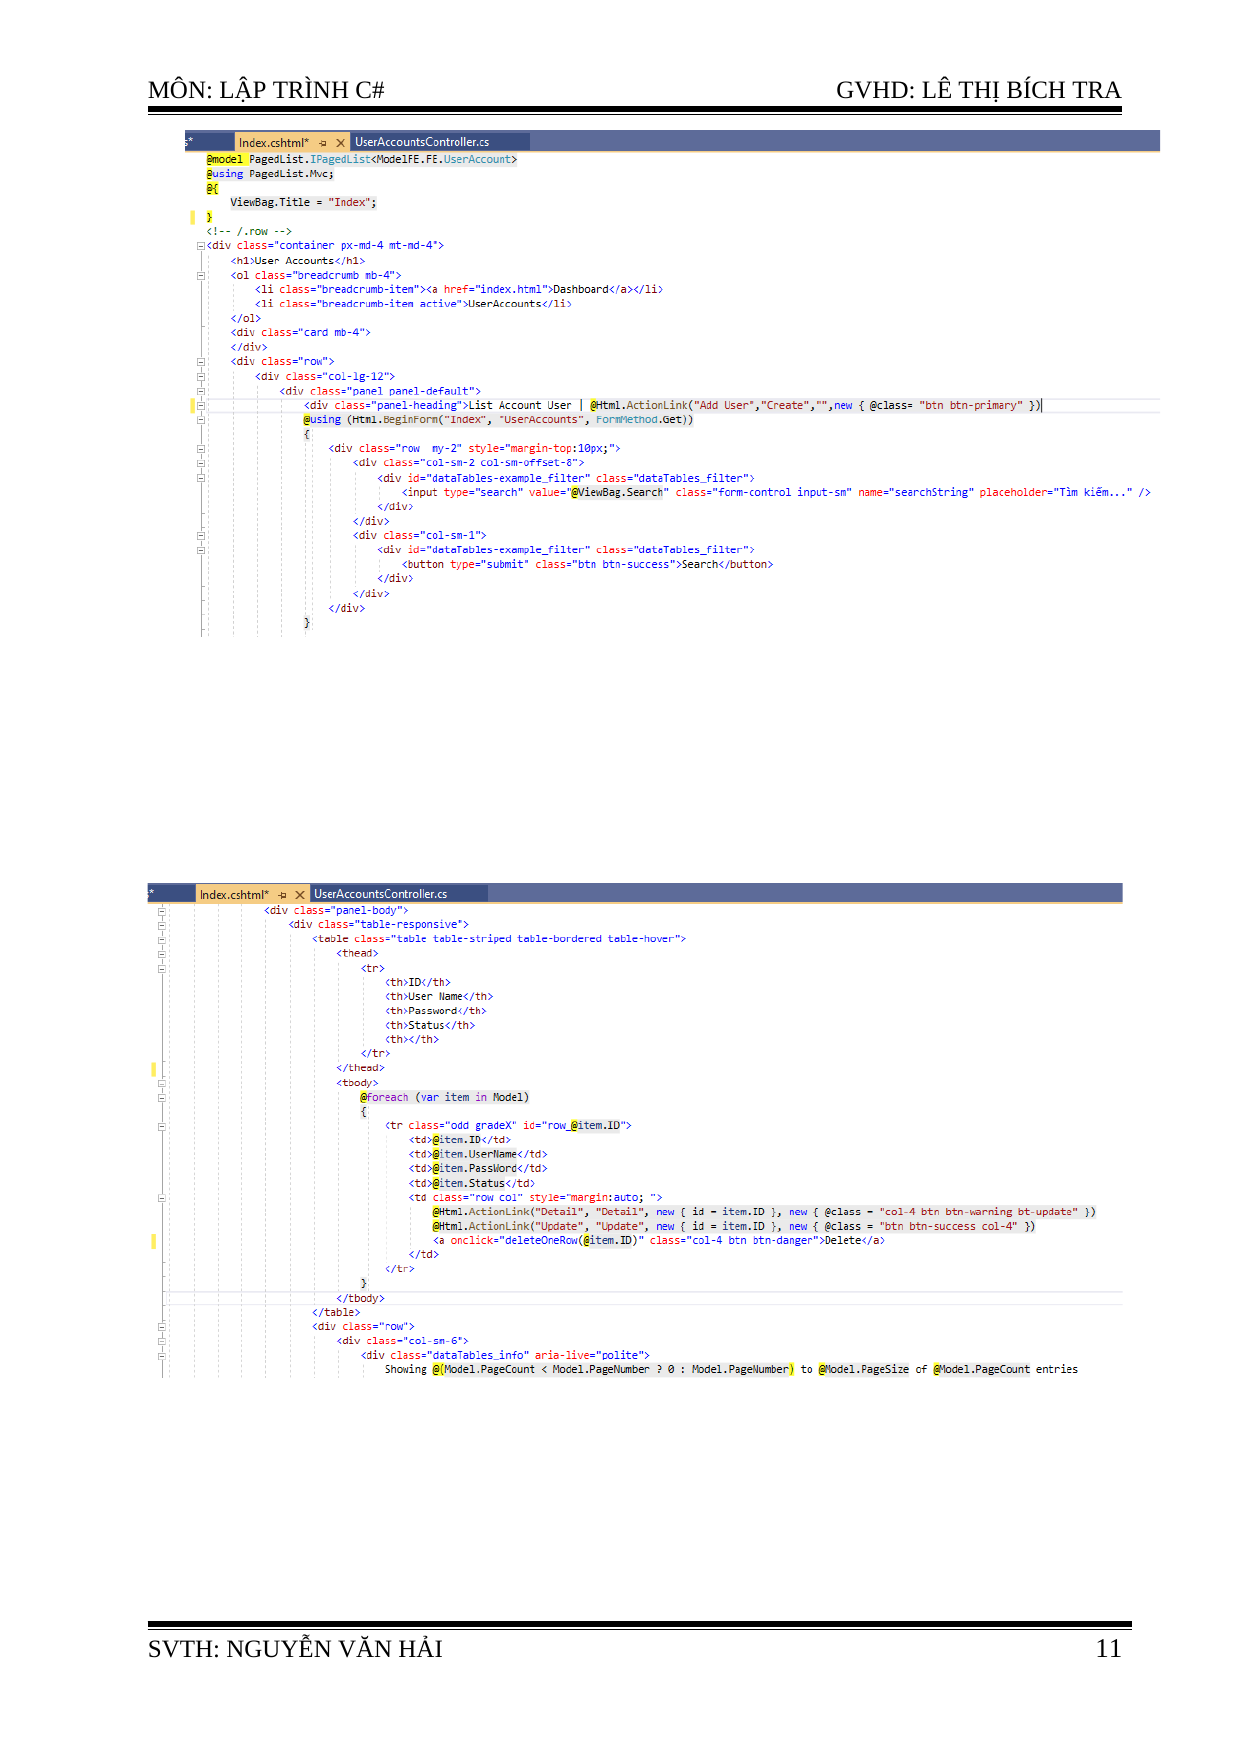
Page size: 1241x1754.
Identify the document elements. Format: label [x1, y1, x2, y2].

picture [185, 130, 1161, 637]
picture [147, 883, 1123, 1378]
